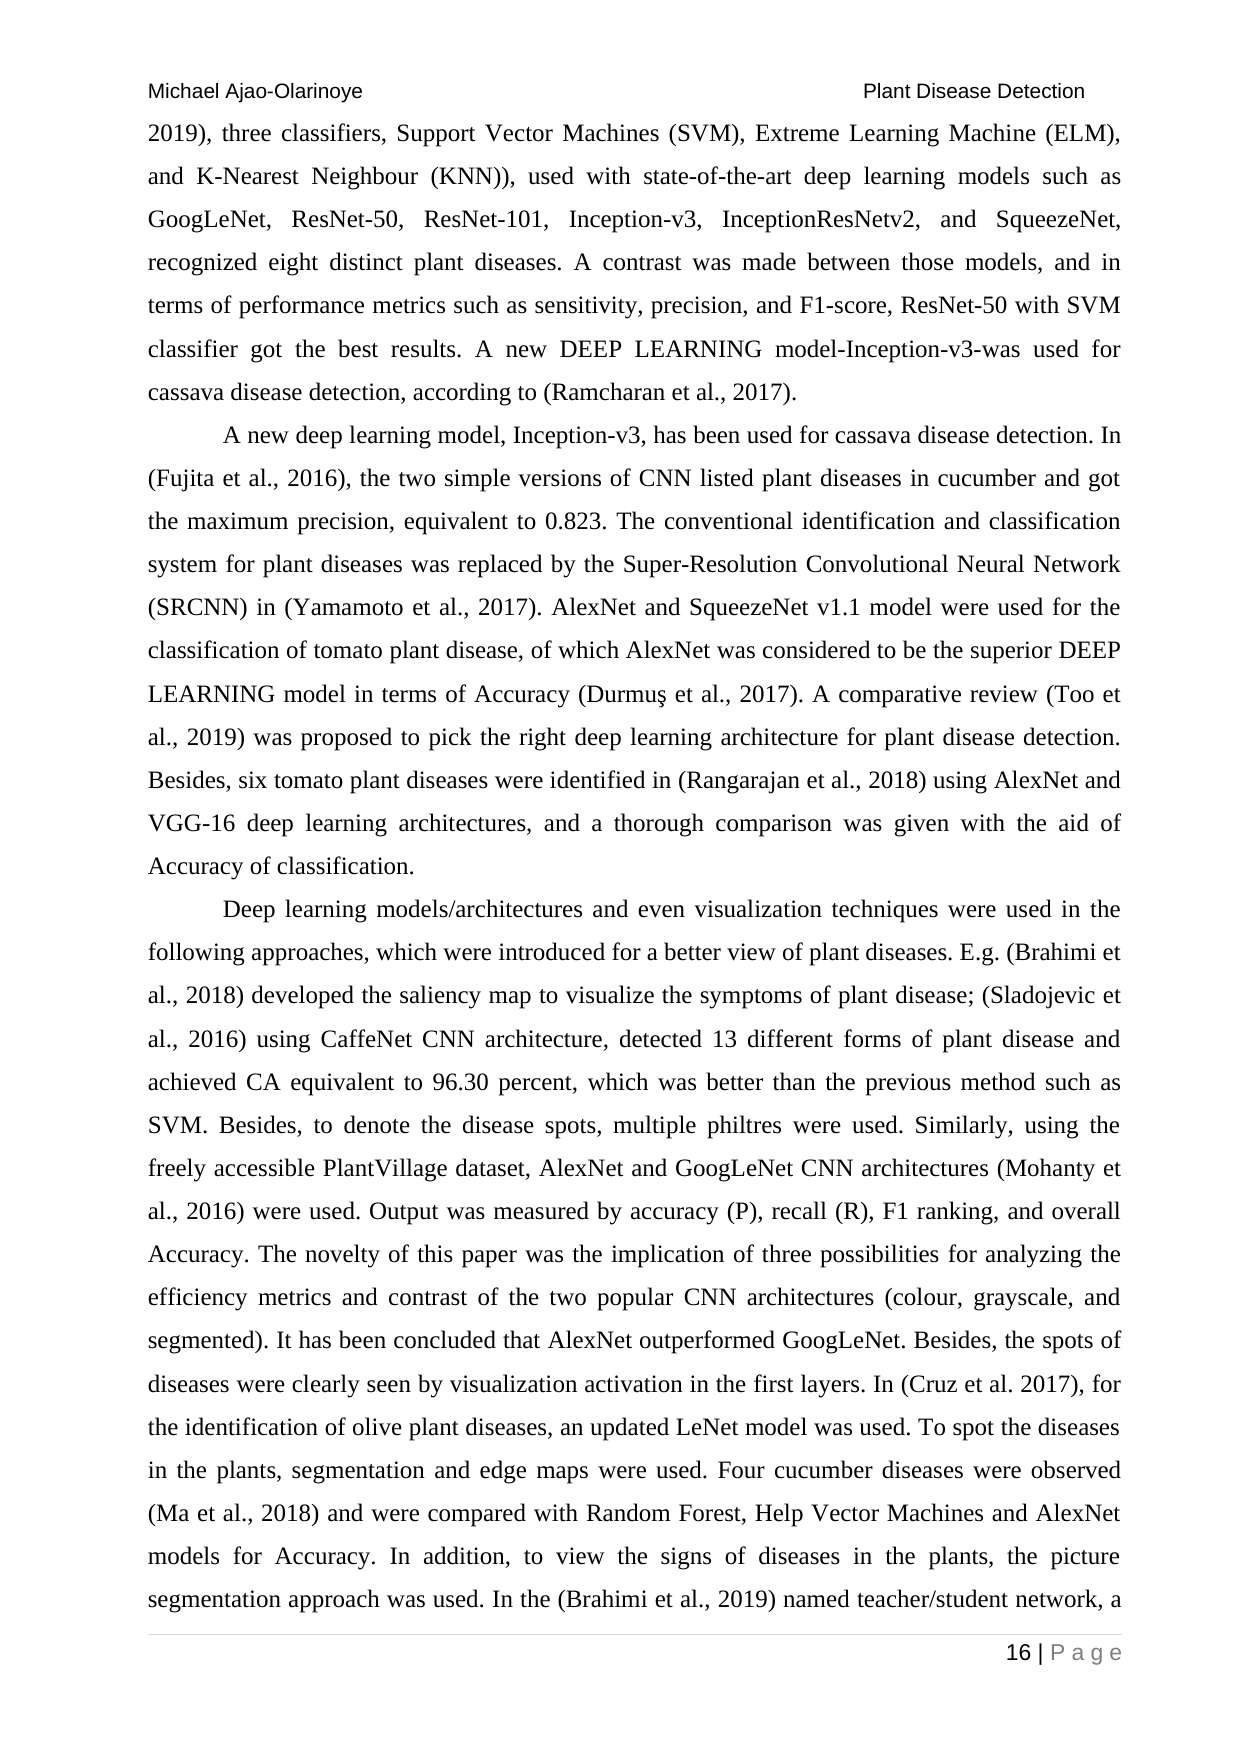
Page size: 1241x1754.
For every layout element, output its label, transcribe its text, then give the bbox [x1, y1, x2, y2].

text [148, 894, 1122, 1613]
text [148, 118, 1122, 406]
text A new deep learning model, Inception-v3, has been used for cassava disease detection. In (Fujita et al., 2016), the two simple versions of CNN listed plant diseases in cucumber and got the maximum precision, equivalent to 0.823. The conventional identification and classification system for plant diseases was replaced by the Super-Resolution Convolutional Neural Network (SRCNN) in (Yamamoto et al., 2017). AlexNet and SqueezeNet v1.1 model were used for the classification of tomato plant disease, of which AlexNet was considered to be the superior DEEP LEARNING model in terms of Accuracy (Durmuş et al., 2017). A comparative review (Too et al., 2019) was proposed to pick the right deep learning architecture for plant disease detection. Besides, six tomato plant diseases were identified in (Rangarajan et al., 2018) using AlexNet and VGG-16 deep learning architectures, and a thorough comparison was given with the aid of Accuracy of classification. [148, 420, 1122, 880]
